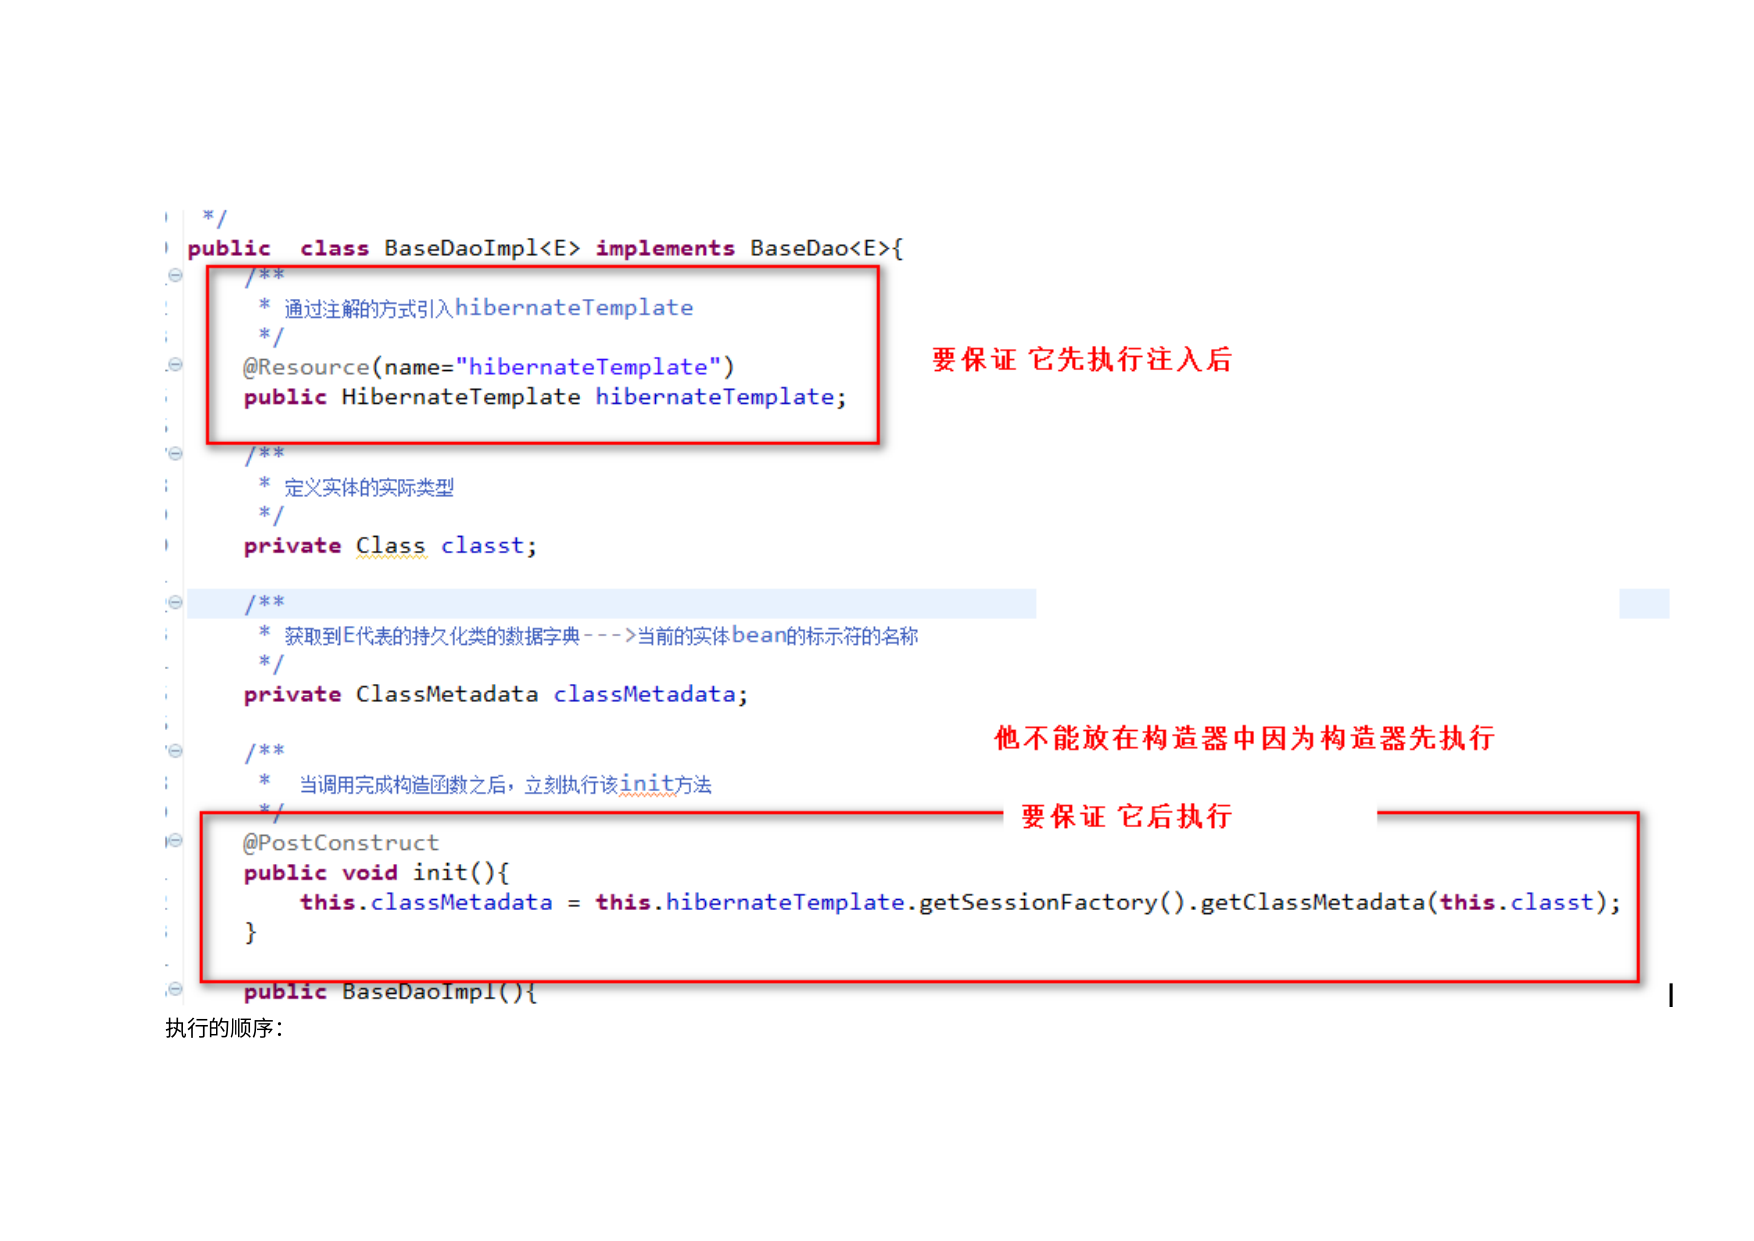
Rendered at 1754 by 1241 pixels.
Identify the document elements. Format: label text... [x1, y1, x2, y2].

text 执行的顺序： [150, 1010, 1704, 1043]
picture [165, 201, 1673, 1007]
